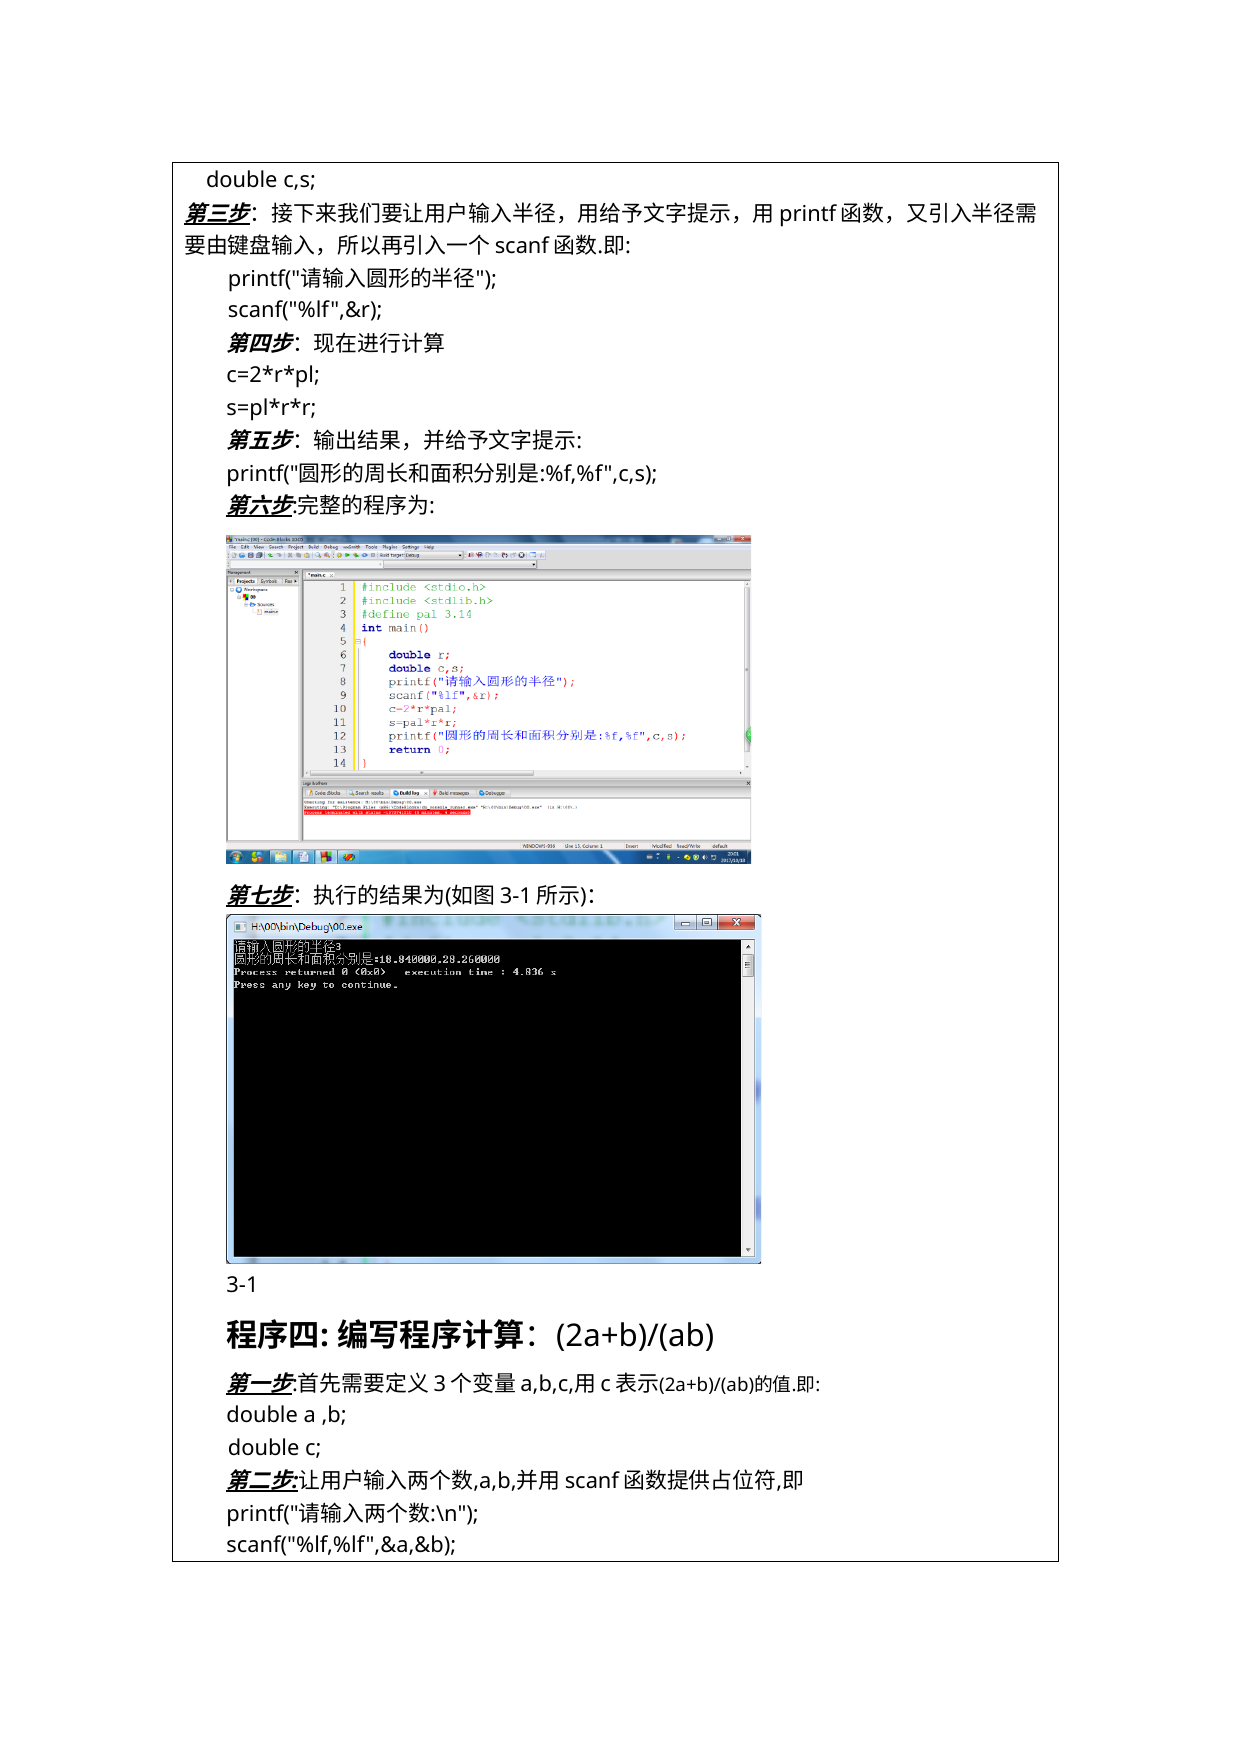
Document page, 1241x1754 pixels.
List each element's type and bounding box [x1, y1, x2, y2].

picture [226, 535, 752, 864]
table_cell [173, 163, 1058, 1561]
picture [226, 914, 762, 1264]
